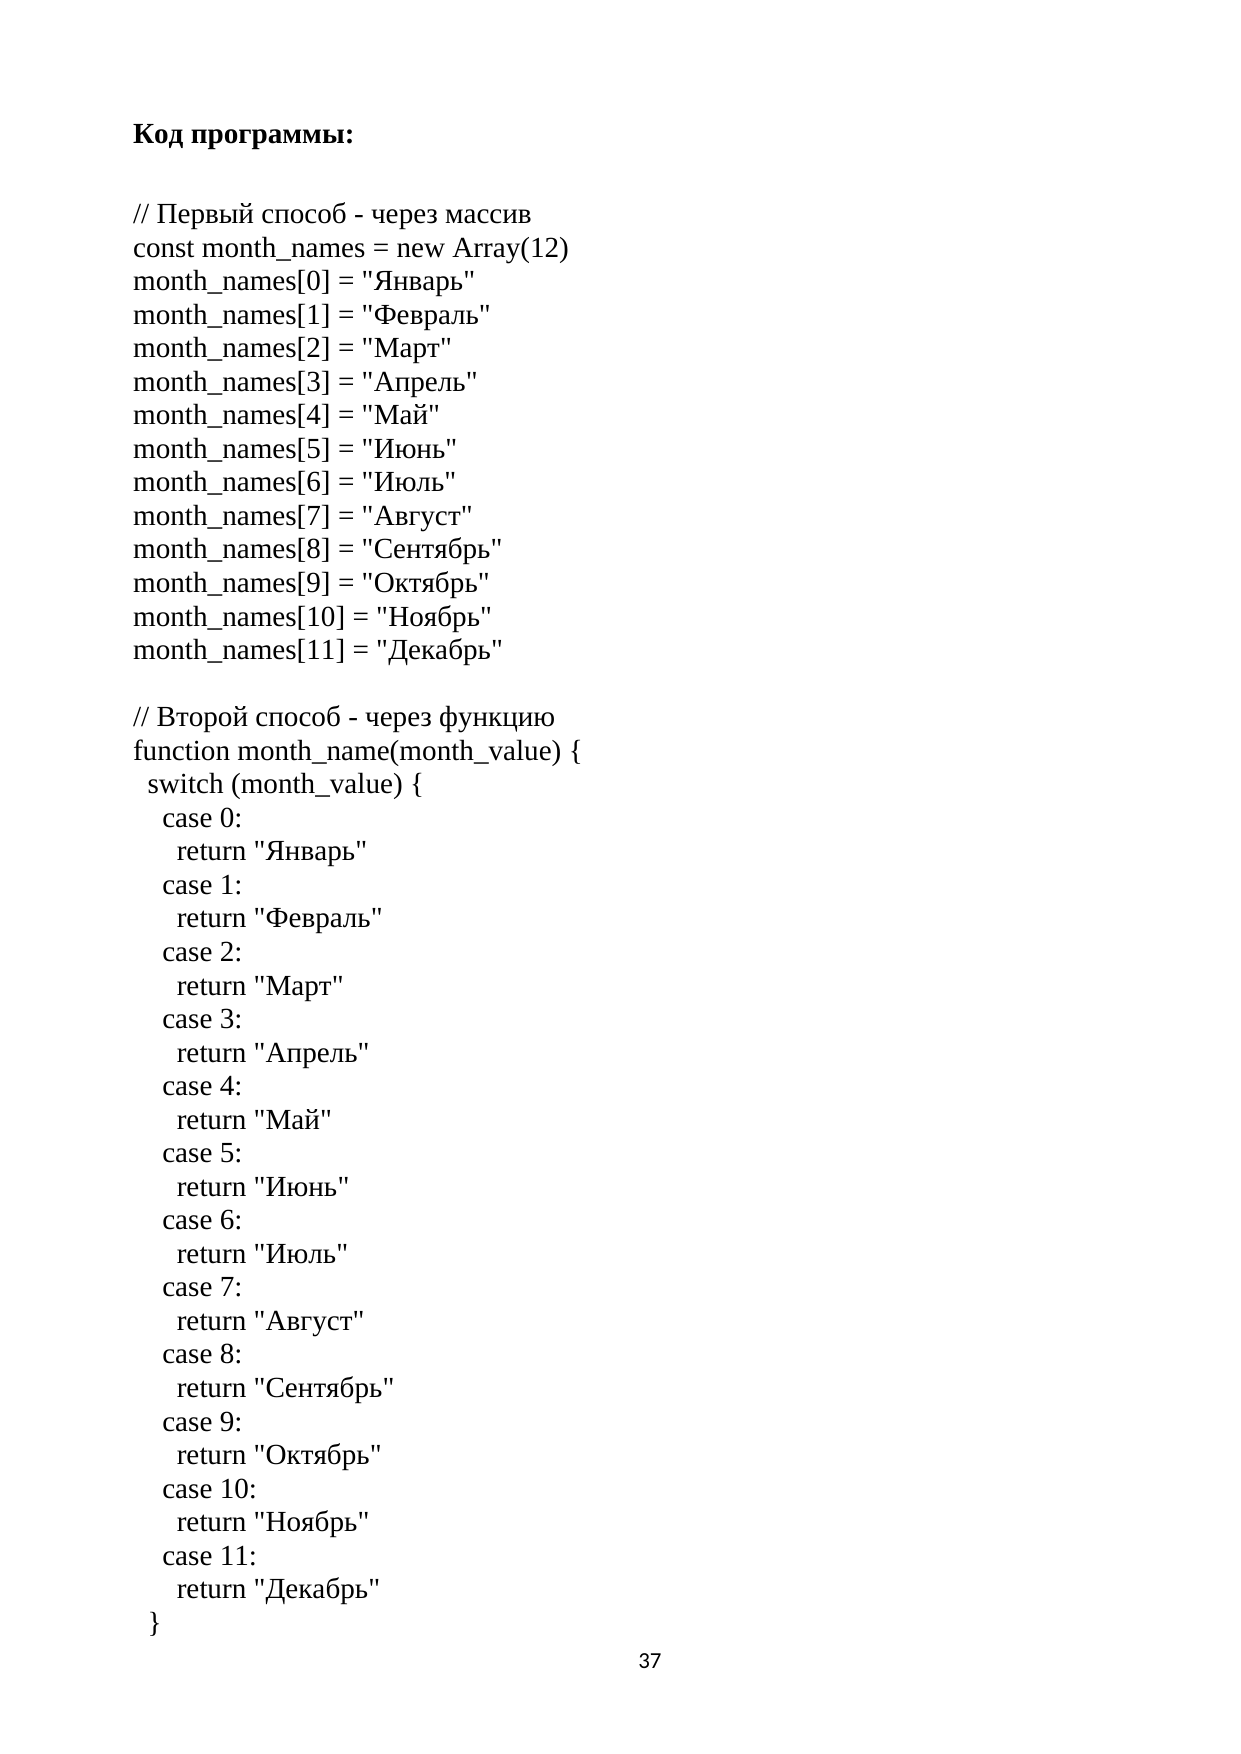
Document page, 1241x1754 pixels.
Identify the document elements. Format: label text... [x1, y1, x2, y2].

text case 3: [133, 1001, 1166, 1035]
text return "Январь" [133, 833, 1166, 867]
text case 6: [133, 1202, 1166, 1236]
text return "Февраль" [133, 901, 1166, 934]
text Код программы: [133, 117, 1166, 150]
text const month_names = new Array(12) [133, 230, 1166, 263]
text return "Май" [133, 1102, 1166, 1135]
text case 0: [133, 800, 1166, 833]
text return "Август" [133, 1303, 1166, 1337]
text return "Октябрь" [133, 1437, 1166, 1471]
text month_names[3] = "Апрель" [133, 364, 1166, 397]
text return "Июль" [133, 1236, 1166, 1269]
text month_names[4] = "Май" [133, 397, 1166, 431]
text case 11: [133, 1538, 1166, 1571]
text month_names[8] = "Сентябрь" [133, 532, 1166, 565]
text month_names[2] = "Март" [133, 330, 1166, 364]
text month_names[11] = "Декабрь" [133, 632, 1166, 666]
text month_names[1] = "Февраль" [133, 297, 1166, 330]
text return "Июнь" [133, 1169, 1166, 1202]
text return "Декабрь" [133, 1571, 1166, 1605]
text month_names[10] = "Ноябрь" [133, 599, 1166, 632]
text case 1: [133, 867, 1166, 901]
text case 7: [133, 1269, 1166, 1303]
text function month_name(month_value) { [133, 733, 1166, 766]
text // Первый способ - через массив [133, 196, 1166, 230]
text month_names[7] = "Август" [133, 498, 1166, 532]
text case 4: [133, 1068, 1166, 1102]
text // Второй способ - через функцию [133, 699, 1166, 733]
text return "Ноябрь" [133, 1504, 1166, 1538]
text case 5: [133, 1135, 1166, 1169]
text } [133, 1605, 1166, 1638]
text return "Апрель" [133, 1035, 1166, 1068]
text case 10: [133, 1471, 1166, 1504]
text case 2: [133, 934, 1166, 968]
text month_names[9] = "Октябрь" [133, 565, 1166, 599]
text return "Март" [133, 968, 1166, 1001]
text month_names[0] = "Январь" [133, 263, 1166, 297]
text case 8: [133, 1337, 1166, 1370]
text switch (month_value) { [133, 766, 1166, 800]
text return "Сентябрь" [133, 1370, 1166, 1404]
text case 9: [133, 1404, 1166, 1437]
text month_names[5] = "Июнь" [133, 431, 1166, 464]
text month_names[6] = "Июль" [133, 464, 1166, 498]
